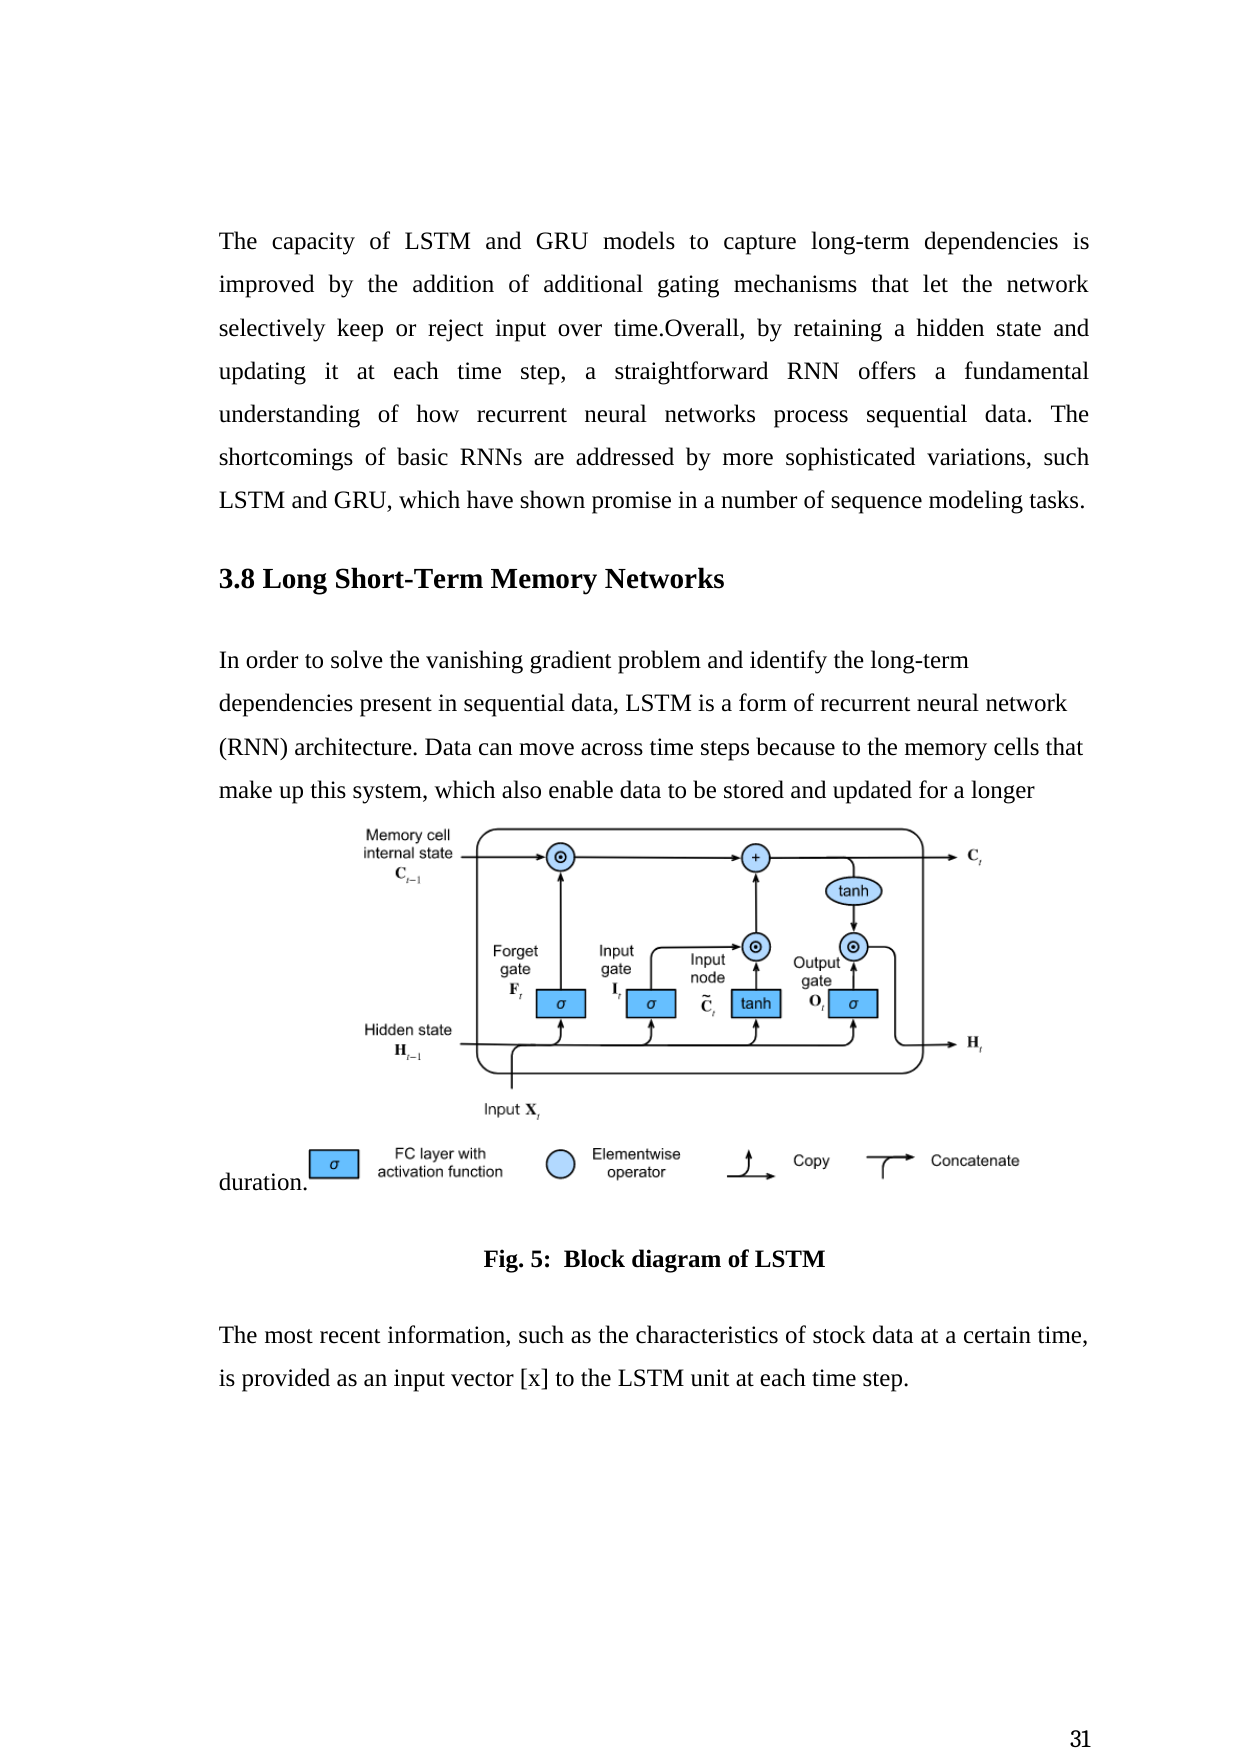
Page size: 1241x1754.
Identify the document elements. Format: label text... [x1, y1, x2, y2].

text 3.8 Long Short-Term Memory Networks [218, 562, 1090, 595]
picture [308, 817, 1030, 1191]
text The capacity of LSTM and GRU models to capture long-term dependencies is improved by the addition of additional gating mechanisms that let the network selectively keep or reject input over time.Overall, by retaining a hidden state and updating it at each time step, a straightforward RNN offers a fundamental understanding of how recurrent neural networks process sequential data. The shortcomings of basic RNNs are addressed by more sophisticated variations, such LSTM and GRU, which have shown promise in a number of sequence modeling tasks. [218, 226, 1090, 514]
text The most recent information, such as the characteristics of stock data at a certain time, is provided as an input vector [x] to the LSTM unit at each time step. [218, 1320, 1090, 1392]
text Fig. 5: Block diagram of LSTM [218, 1244, 1090, 1272]
